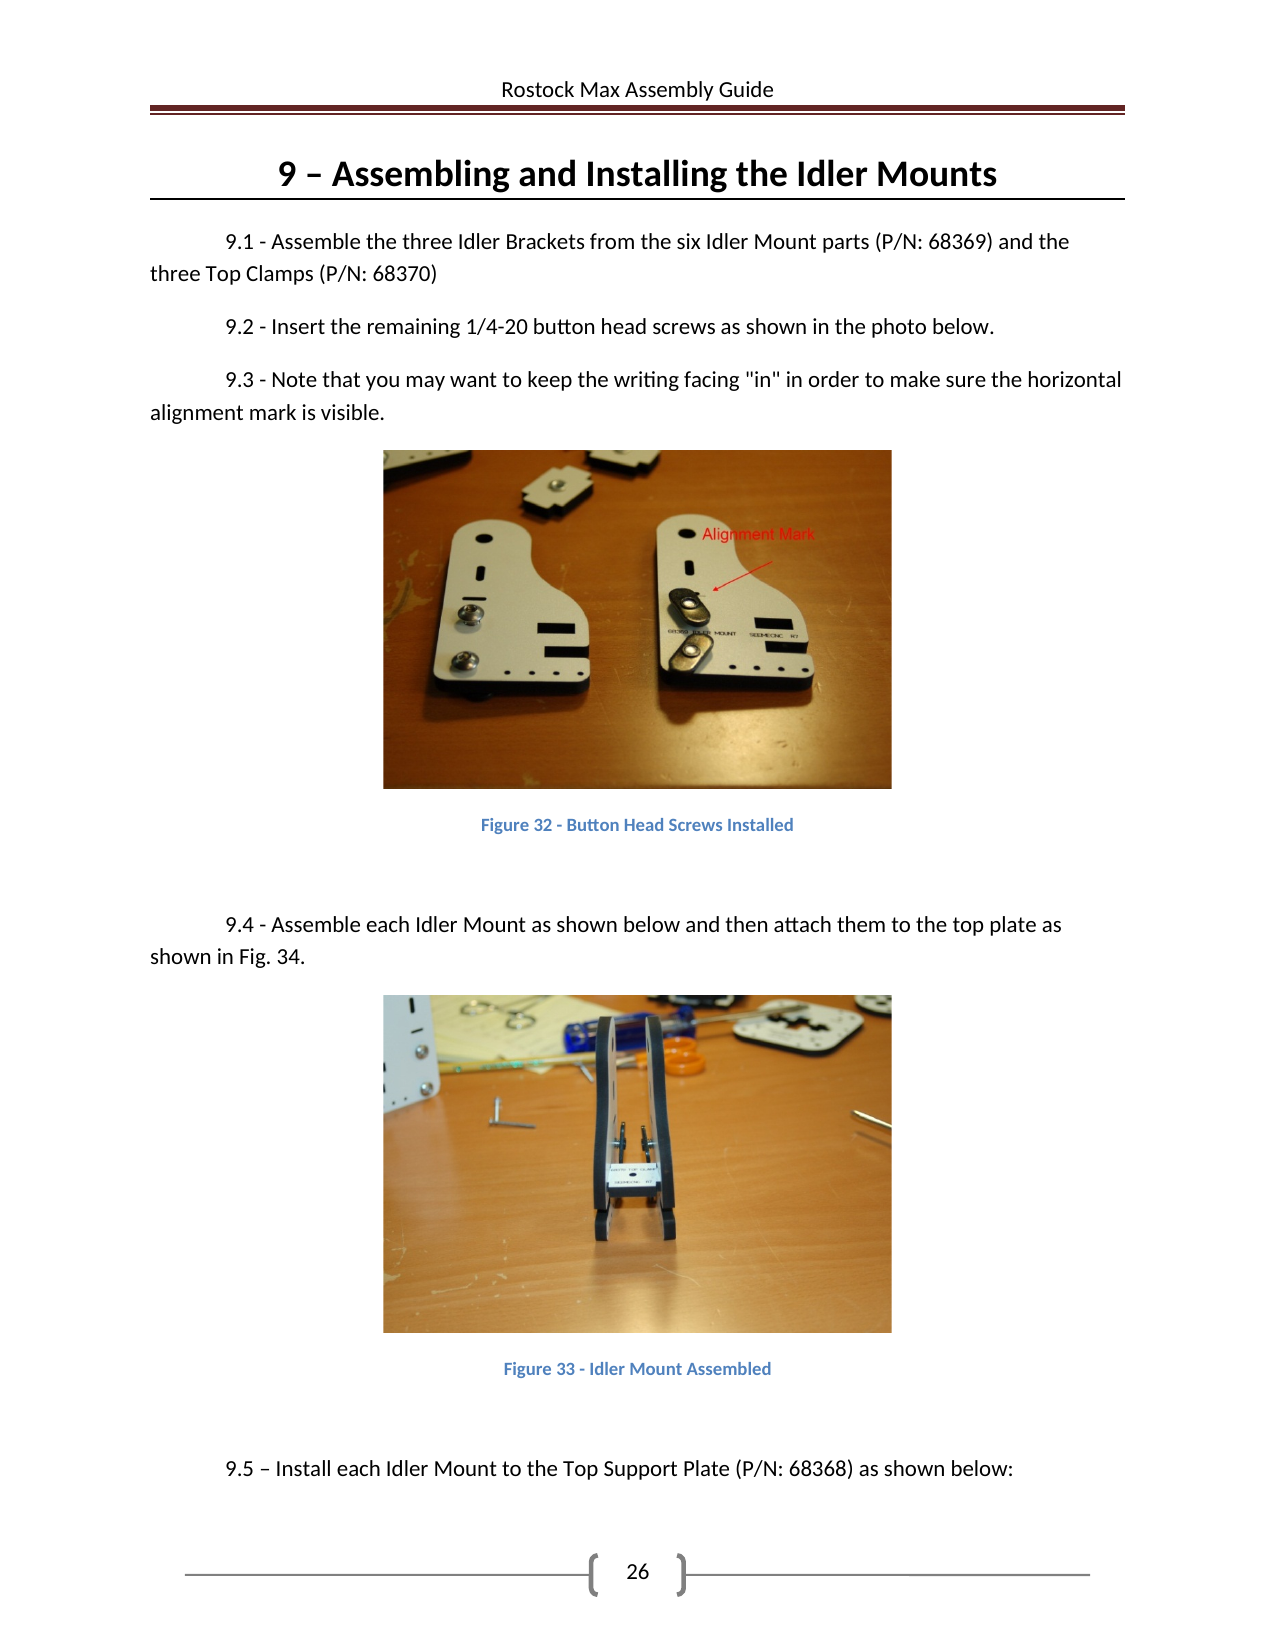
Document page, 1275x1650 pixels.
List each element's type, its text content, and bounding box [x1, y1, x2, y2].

text 9.5 – Install each Idler Mount to the Top Support Plate (P/N: 68368) as shown below: [150, 1454, 1125, 1482]
picture [383, 995, 892, 1333]
subtitle 9 – Assembling and Installing the Idler Mounts [150, 150, 1125, 198]
text Figure 32 - Button Head Screws Installed [150, 813, 1125, 836]
picture [383, 450, 892, 789]
text 9.3 - Note that you may want to keep the writing facing "in" in order to make sure the horizontal alignment mark is visible. [150, 365, 1125, 426]
text 9.4 - Assemble each Idler Mount as shown below and then attach them to the top plate as shown in Fig. 34. [150, 910, 1125, 970]
text 9.1 - Assemble the three Idler Brackets from the six Idler Mount parts (P/N: 68369) and the three Top Clamps (P/N: 68370) [150, 227, 1125, 287]
text 9.2 - Insert the remaining 1/4-20 button head screws as shown in the photo below. [150, 312, 1125, 340]
text Figure 33 - Idler Mount Assembled [150, 1358, 1125, 1381]
